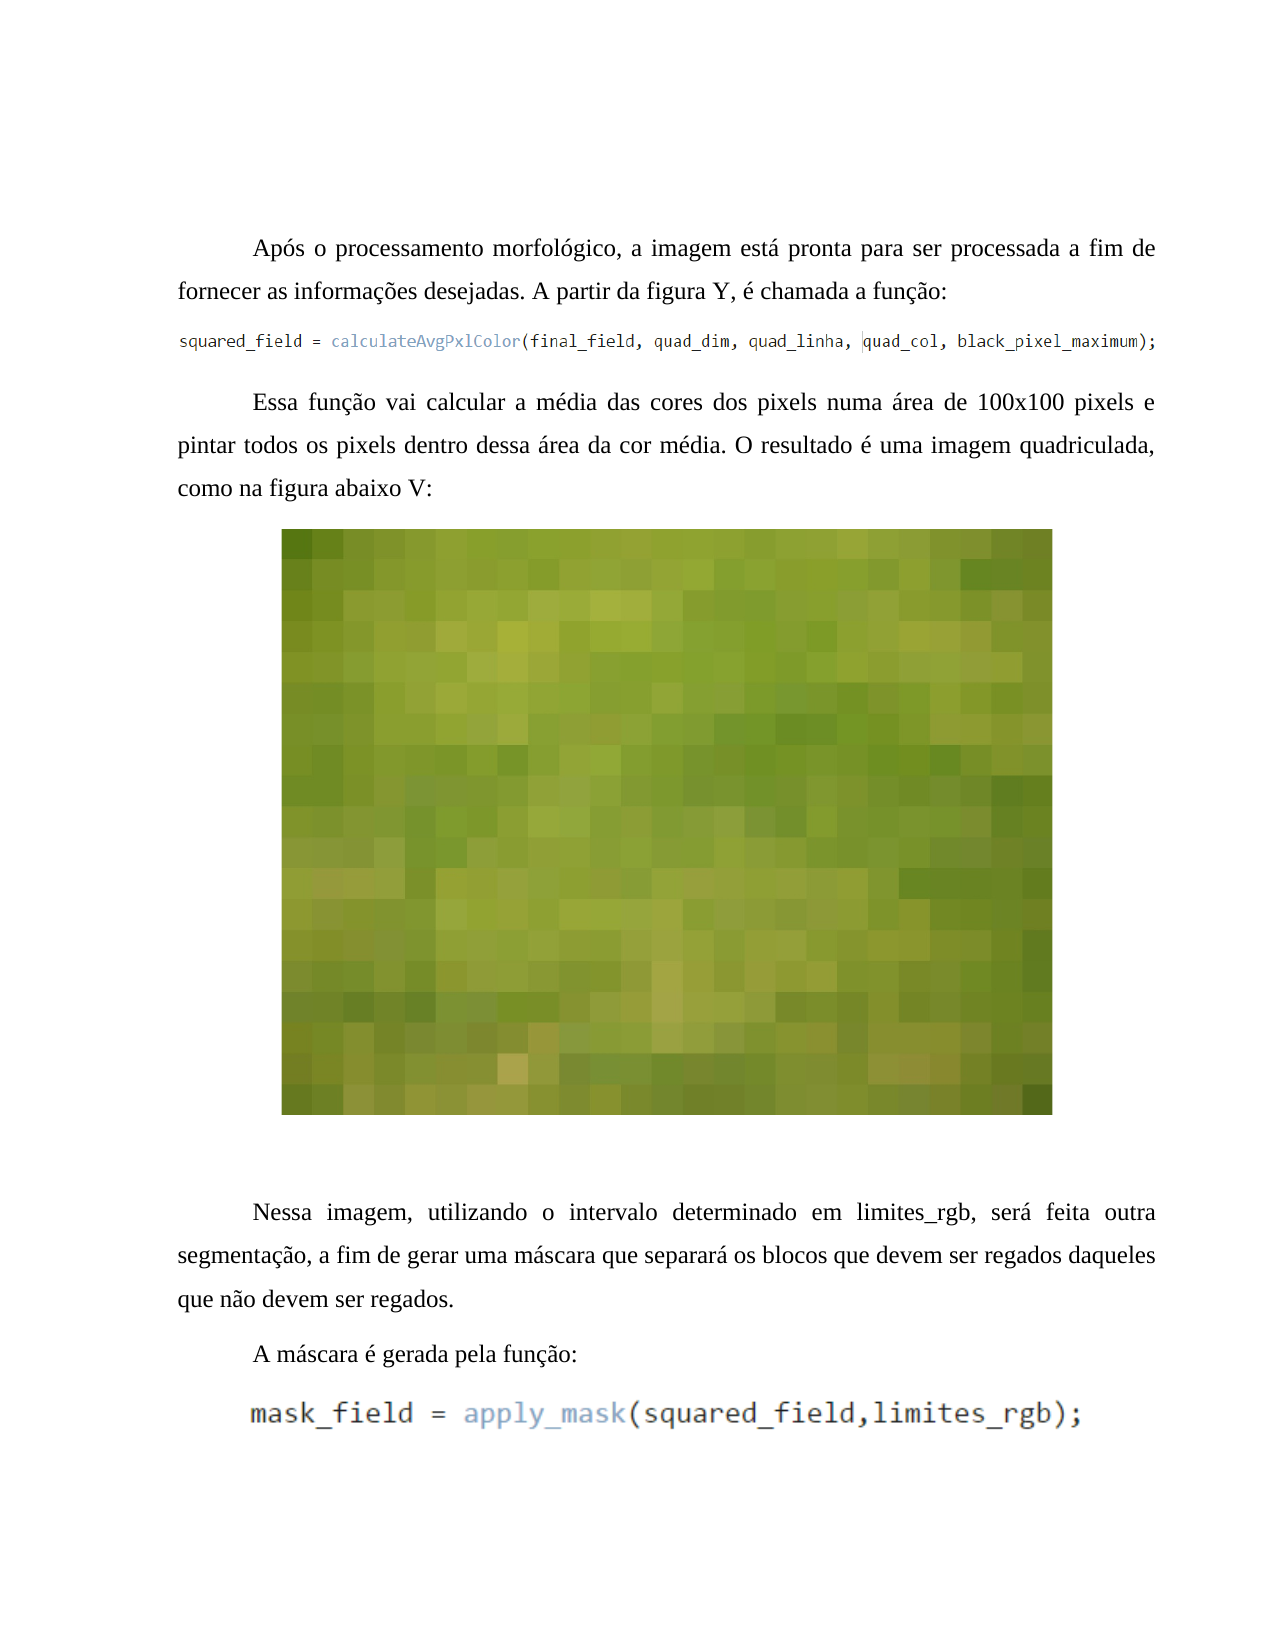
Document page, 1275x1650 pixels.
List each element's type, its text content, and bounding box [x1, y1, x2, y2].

text A máscara é gerada pela função: [177, 1339, 1157, 1368]
text Nessa imagem, utilizando o intervalo determinado em limites_rgb, será feita outra segmentação, a fim de gerar uma máscara que separará os blocos que devem ser regados daqueles que não devem ser regados. [177, 1197, 1157, 1312]
picture [177, 331, 1157, 353]
picture [246, 1395, 1089, 1442]
picture [281, 529, 1053, 1115]
text Após o processamento morfológico, a imagem está pronta para ser processada a fim de fornecer as informações desejadas. A partir da figura Y, é chamada a função: [177, 233, 1157, 305]
text Essa função vai calcular a média das cores dos pixels numa área de 100x100 pixels e pintar todos os pixels dentro dessa área da cor média. O resultado é uma imagem quadriculada, como na figura abaixo V: [177, 387, 1157, 502]
